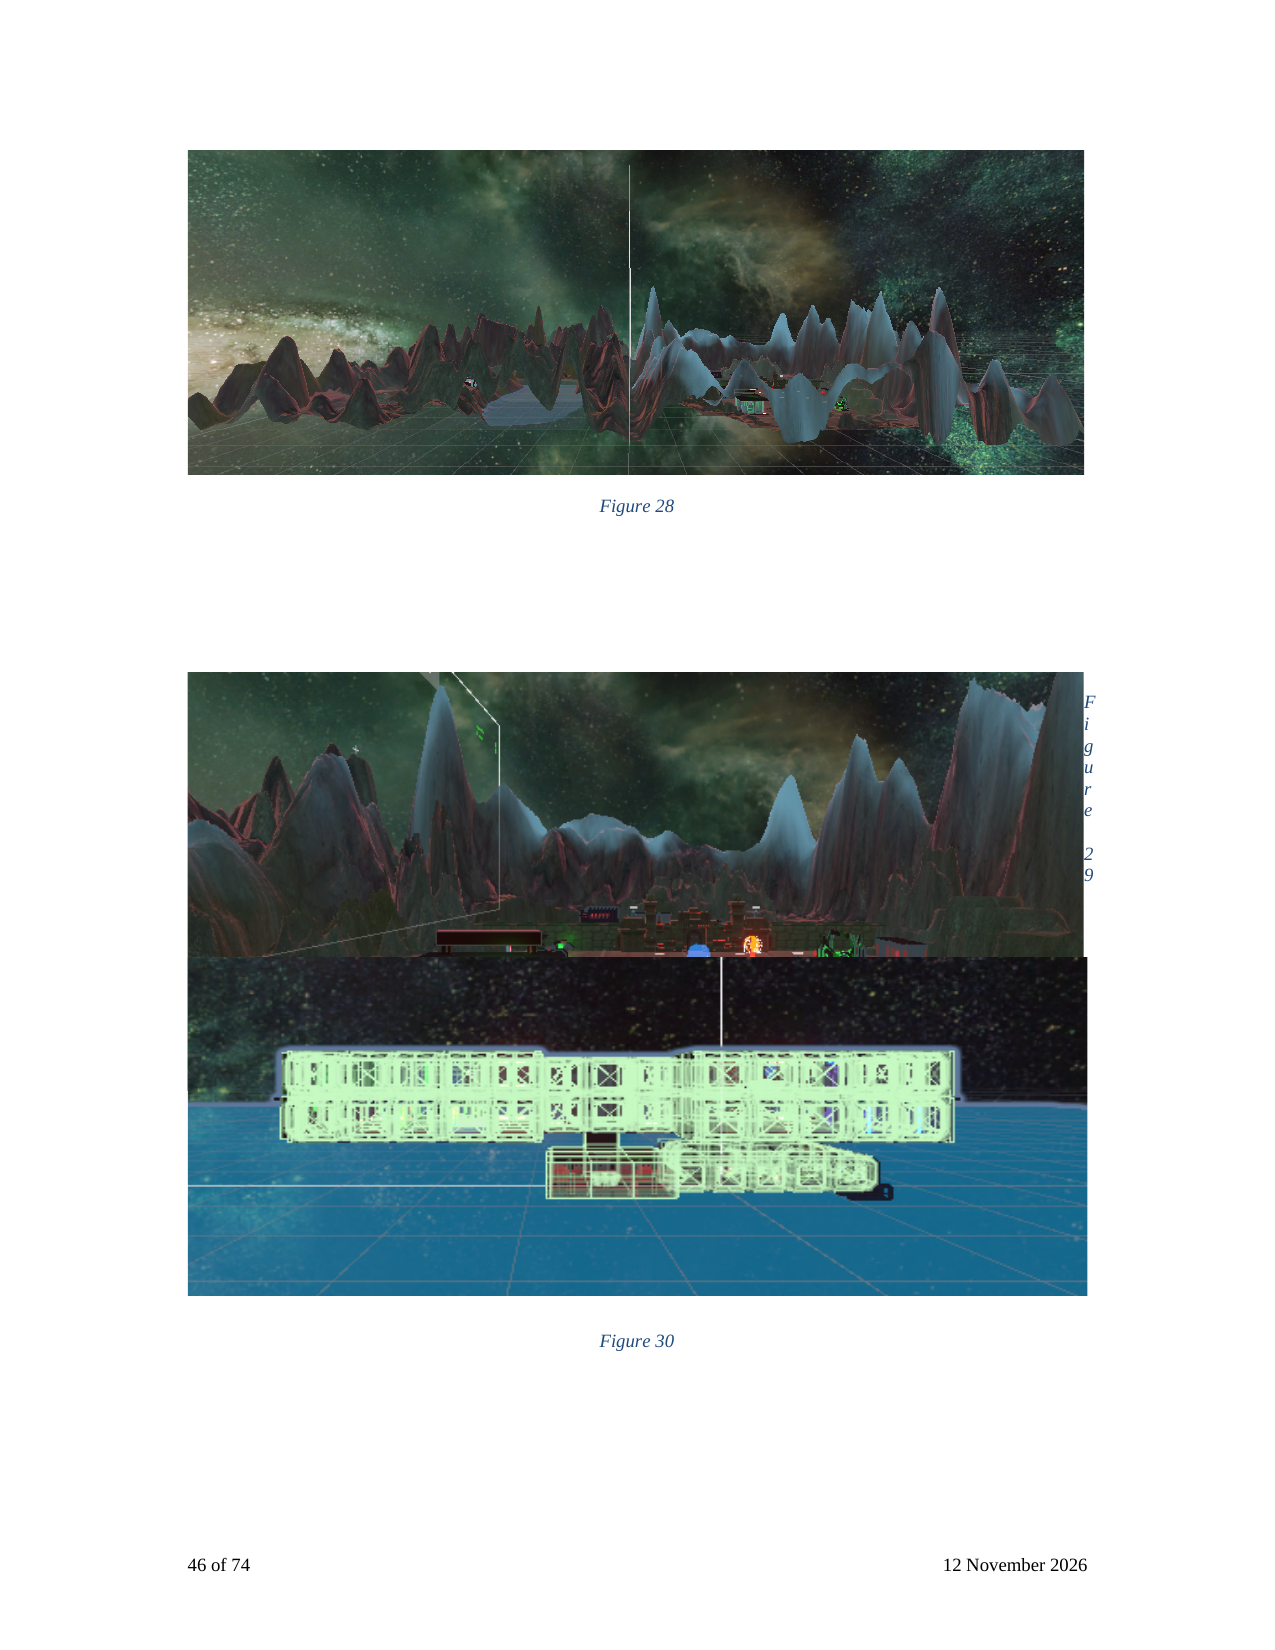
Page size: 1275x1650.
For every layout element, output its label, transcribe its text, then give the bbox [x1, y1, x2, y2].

text Figure 30 [187, 1296, 1087, 1352]
picture [187, 672, 1088, 1296]
picture [187, 150, 1085, 475]
